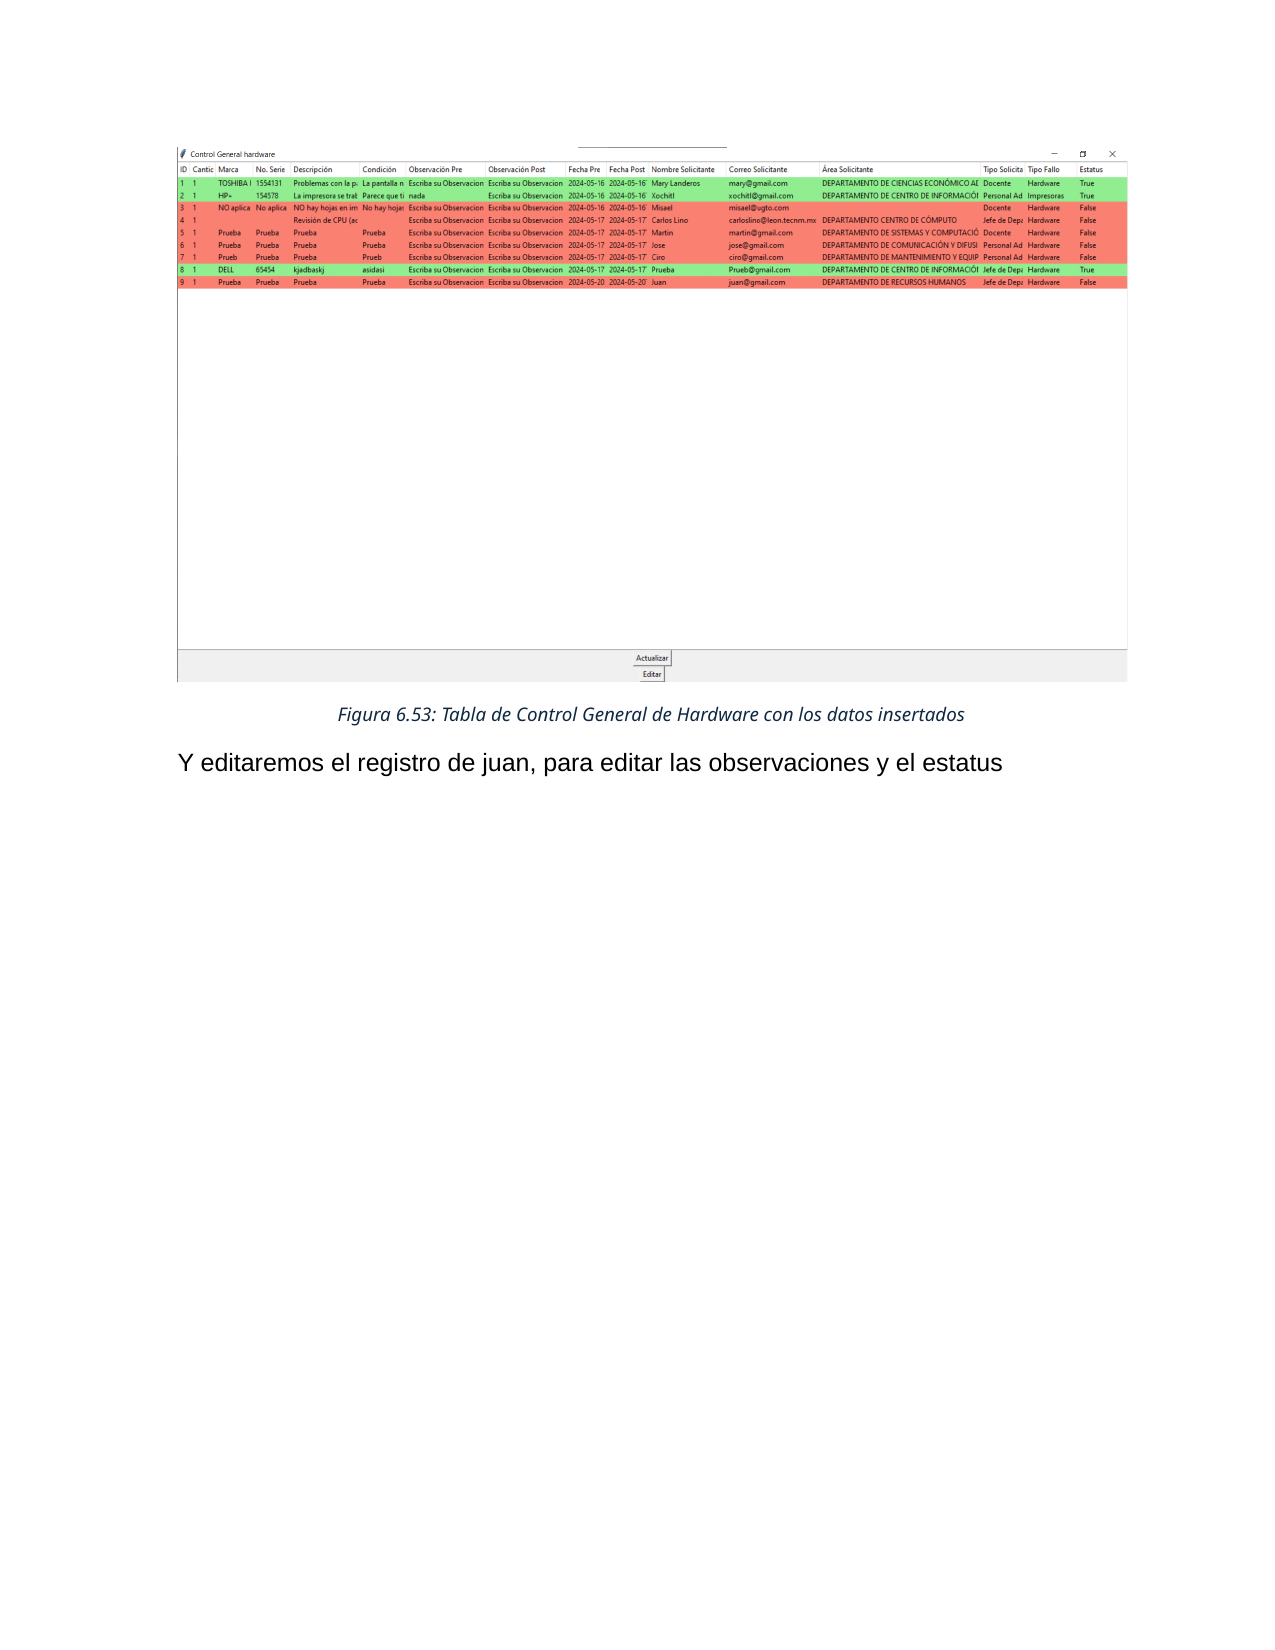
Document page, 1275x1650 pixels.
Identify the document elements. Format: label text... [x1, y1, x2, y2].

picture [177, 147, 1128, 682]
text Y editaremos el registro de juan, para editar las observaciones y el estatus [177, 748, 1127, 776]
